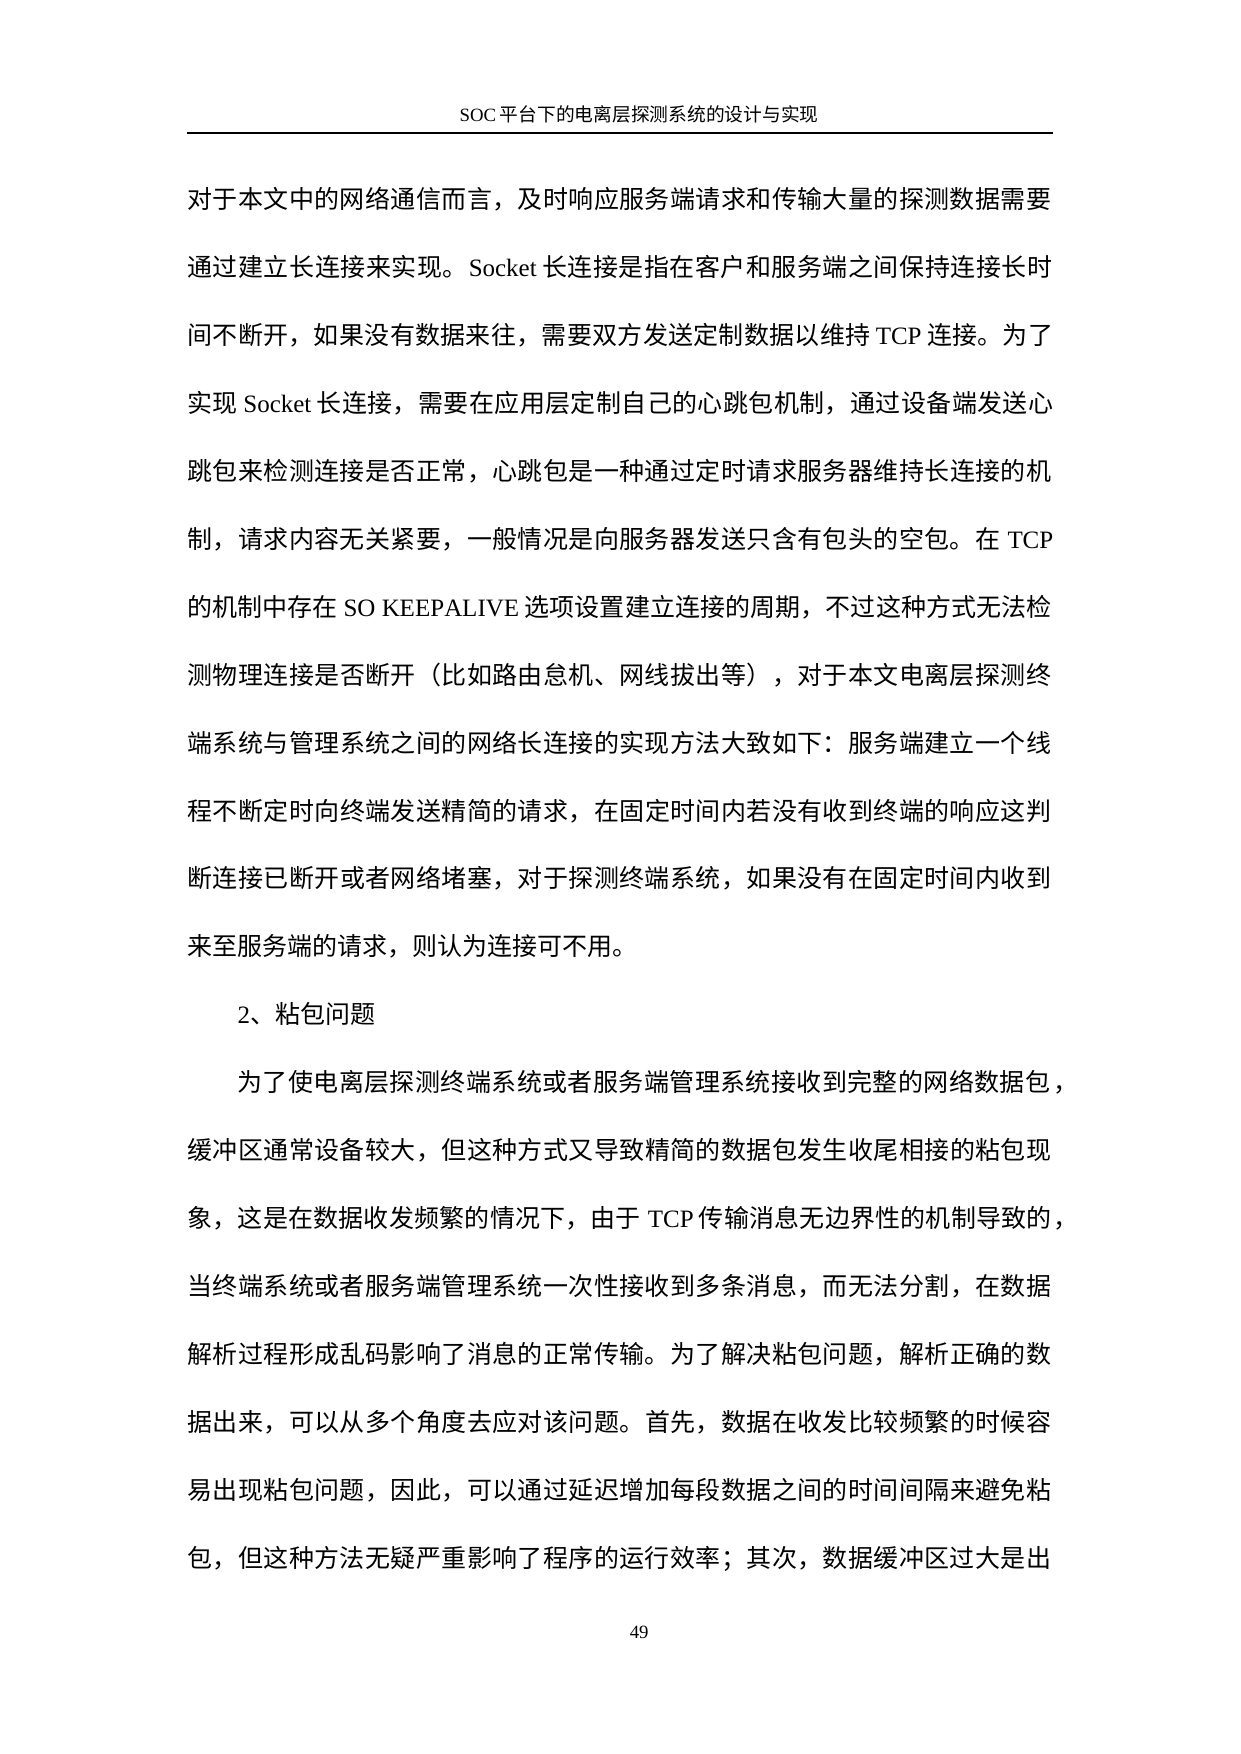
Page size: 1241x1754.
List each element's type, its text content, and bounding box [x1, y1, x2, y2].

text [187, 1047, 1053, 1590]
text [187, 164, 1053, 979]
text 2、粘包问题 [187, 979, 1053, 1047]
